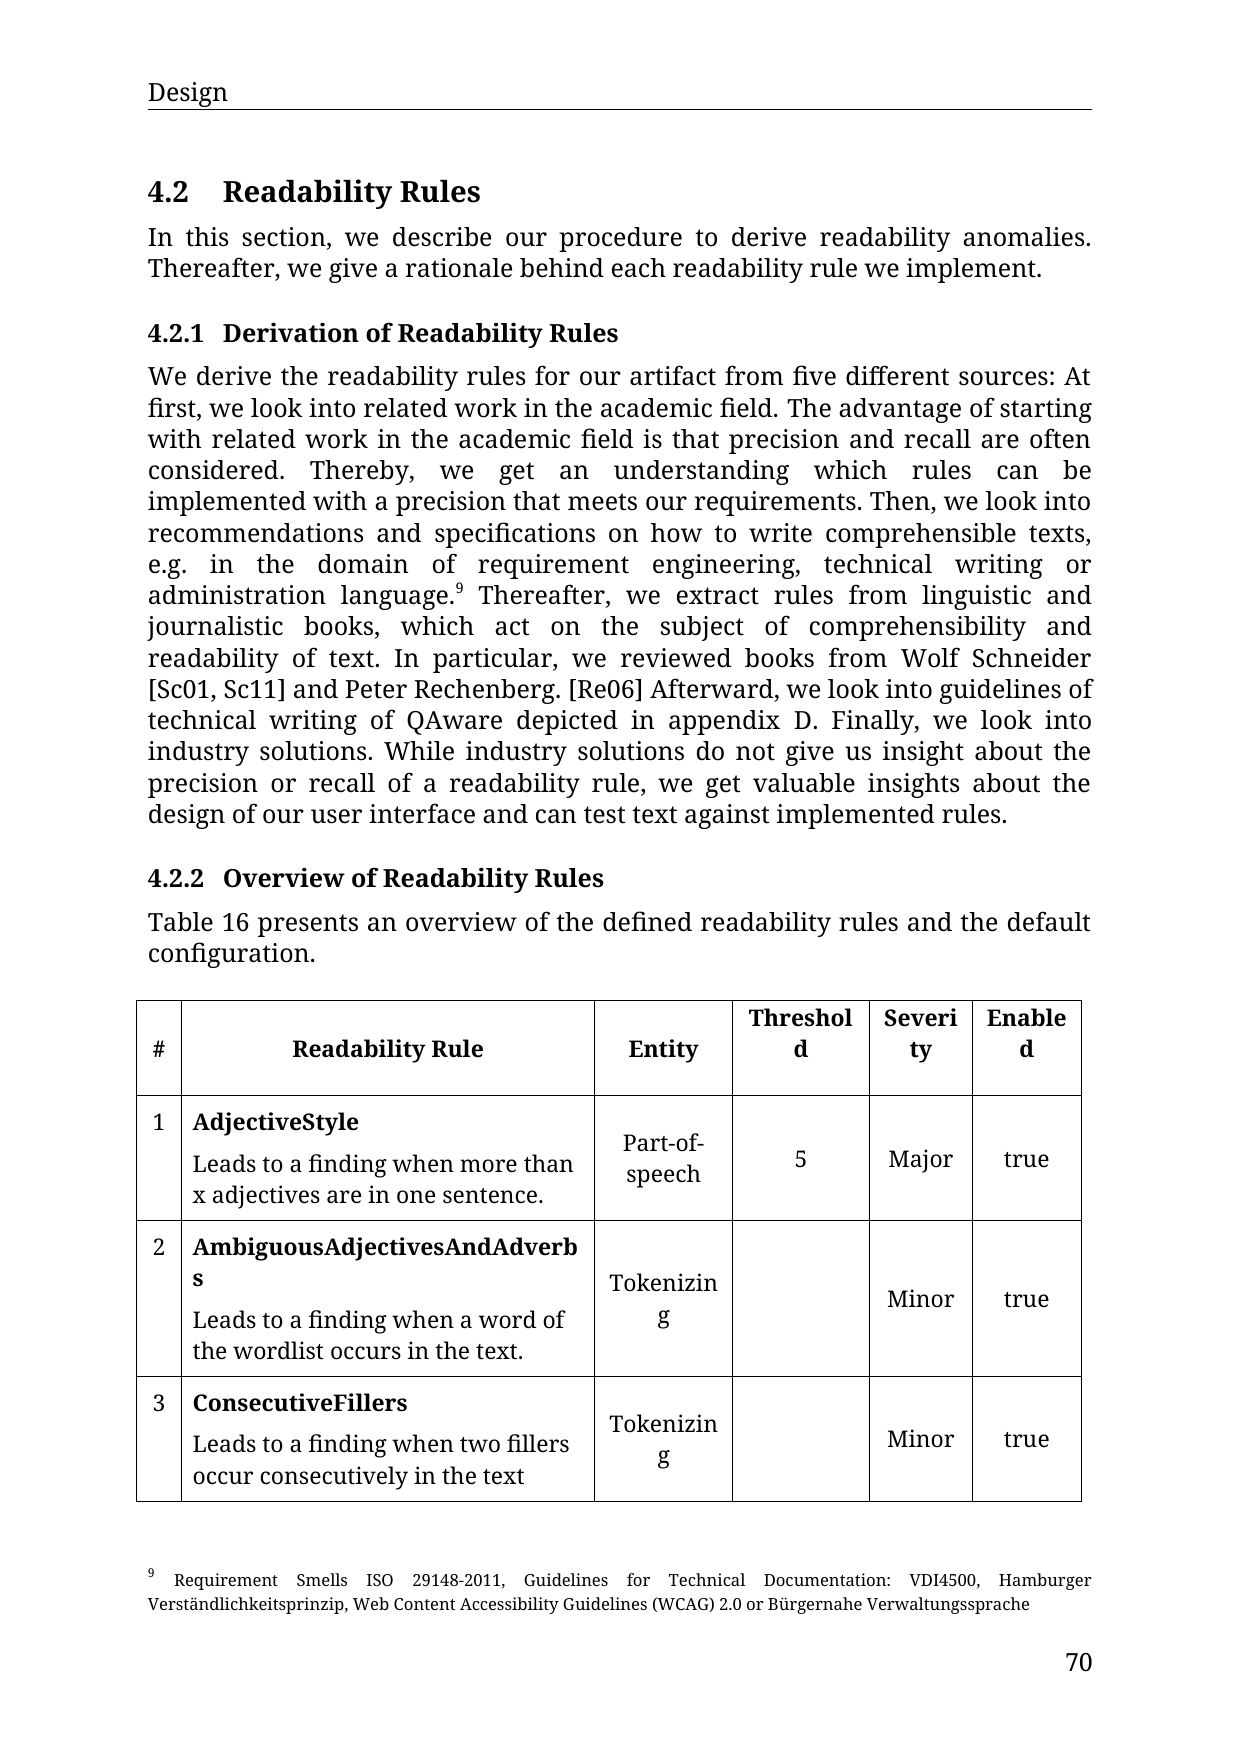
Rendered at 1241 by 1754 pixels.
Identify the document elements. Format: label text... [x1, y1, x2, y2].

table_cell [733, 1221, 869, 1376]
table_cell 1 [137, 1096, 181, 1220]
table_cell 2 [137, 1221, 181, 1376]
text Table 16 presents an overview of the defined readability rules and the default configuration. [148, 907, 1092, 969]
table_header Entity [595, 1001, 732, 1095]
table_cell [733, 1377, 869, 1501]
text In this section, we describe our procedure to derive readability anomalies. Thereafter, we give a rationale behind each readability rule we implement. [148, 221, 1092, 284]
table_cell 3 [137, 1377, 181, 1501]
table_cell true [973, 1221, 1081, 1376]
table_cell AmbiguousAdjectivesAndAdverbs Leads to a finding when a word of the wordlist occurs in the text. [182, 1221, 594, 1376]
subtitle Overview of Readability Rules [148, 863, 1092, 894]
table_cell Minor [870, 1377, 972, 1501]
text We derive the readability rules for our artifact from five different sources: At first, we look into related work in the academic field. The advantage of starting with related work in the academic field is that precision and recall are often considered. Thereby, we get an understanding which rules can be implemented with a precision that meets our requirements. Then, we look into recommendations and specifications on how to write comprehensible texts, e.g. in the domain of requirement engineering, technical writing or administration language. Thereafter, we extract rules from linguistic and journalistic books, which act on the subject of comprehensibility and readability of text. In particular, we reviewed books from Wolf Schneider [Sc01, Sc11] and Peter Rechenberg. [Re06] Afterward, we look into guidelines of technical writing of QAware depicted in appendix D. Finally, we look into industry solutions. While industry solutions do not give us insight about the precision or recall of a readability rule, we get valuable insights about the design of our user interface and can test text against implemented rules. [148, 361, 1092, 829]
table_header # [137, 1001, 181, 1095]
table_cell Tokenizing [595, 1377, 732, 1501]
table_cell Major [870, 1096, 972, 1220]
table_cell true [973, 1096, 1081, 1220]
table_cell 5 [733, 1096, 869, 1220]
table_header Readability Rule [182, 1001, 594, 1095]
table_cell Minor [870, 1221, 972, 1376]
subtitle Derivation of Readability Rules [148, 317, 1092, 348]
table_cell true [973, 1377, 1081, 1501]
table_cell Part-of-speech [595, 1096, 732, 1220]
subtitle Readability Rules [148, 177, 1092, 209]
table_header Severity [870, 1001, 972, 1095]
table_cell Tokenizing [595, 1221, 732, 1376]
table_cell AdjectiveStyle Leads to a finding when more than x adjectives are in one sentence. [182, 1096, 594, 1220]
table_header Threshold [733, 1001, 869, 1095]
table_header Enabled [973, 1001, 1081, 1095]
table_cell ConsecutiveFillers Leads to a finding when two fillers occur consecutively in the text [182, 1377, 594, 1501]
